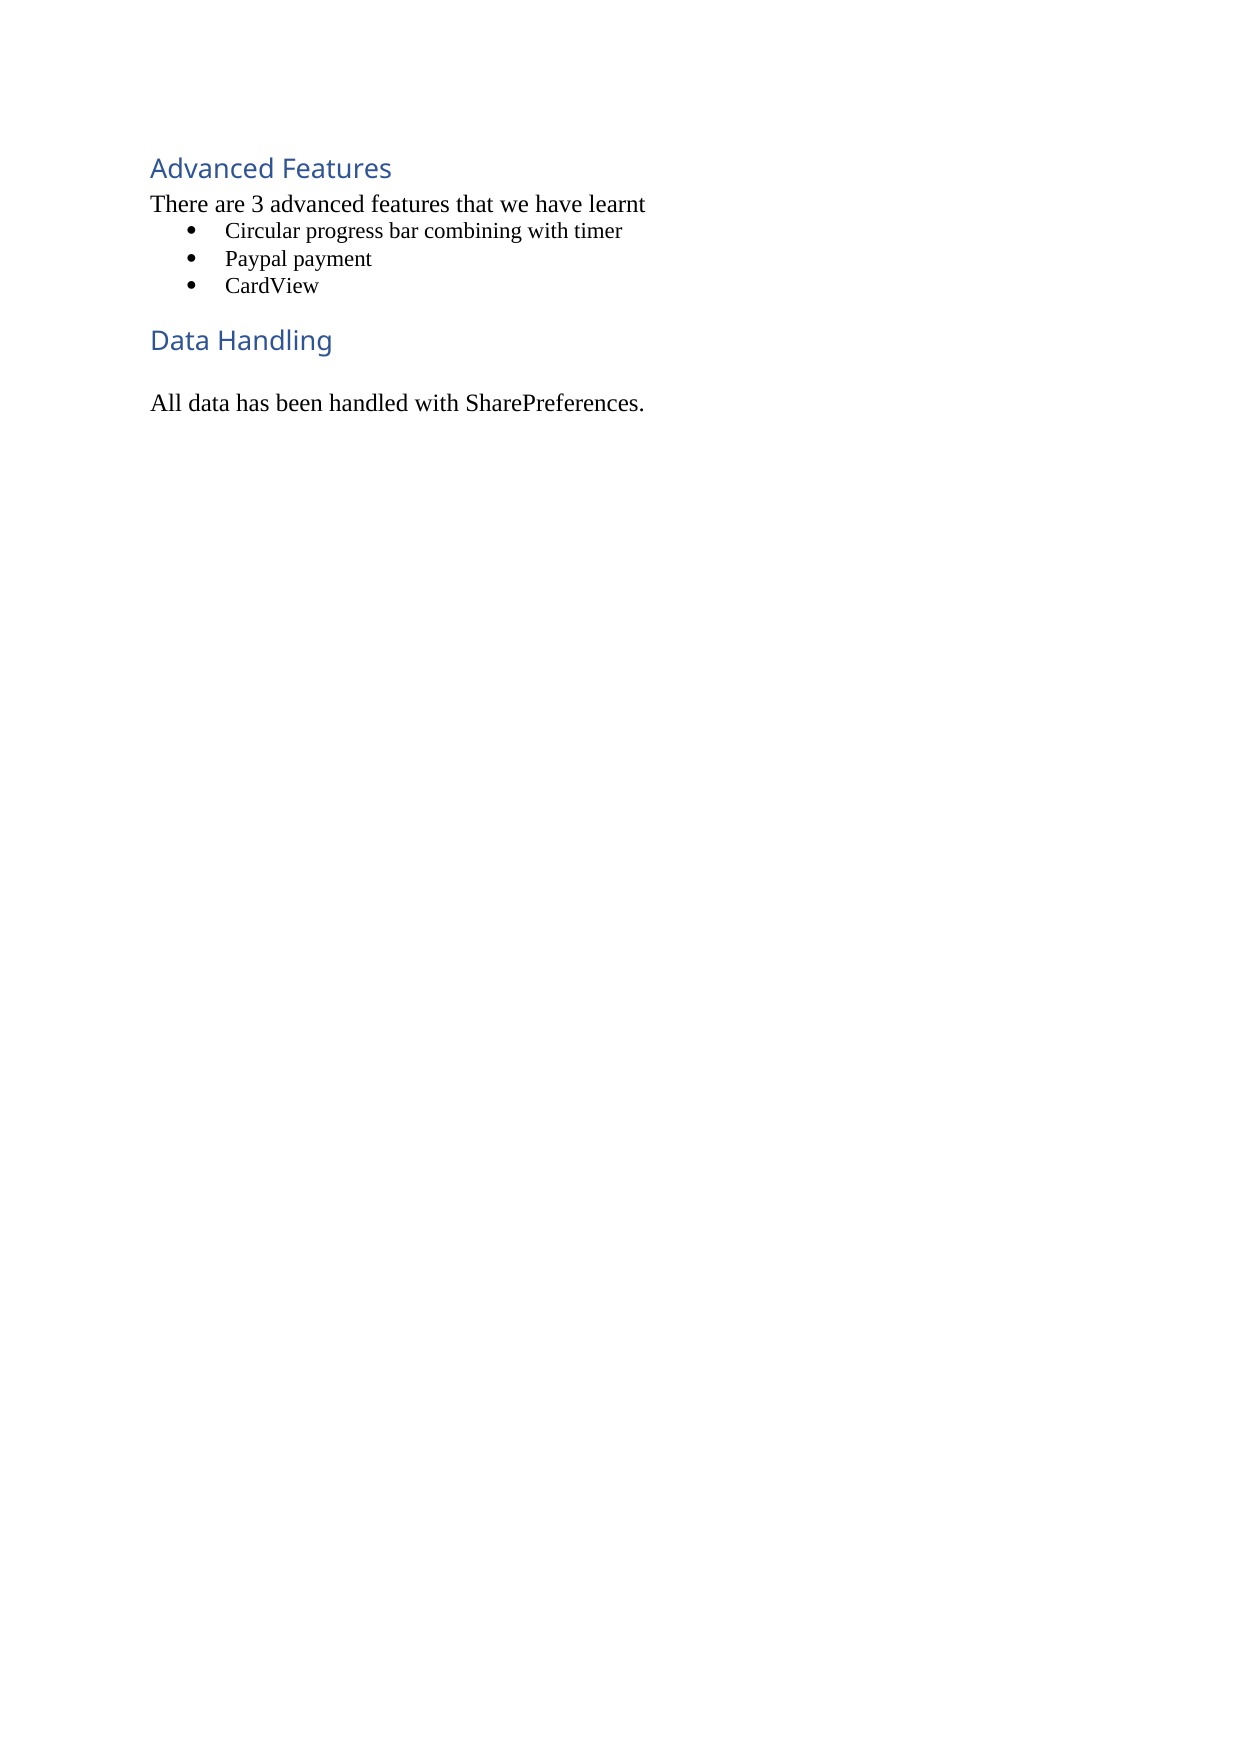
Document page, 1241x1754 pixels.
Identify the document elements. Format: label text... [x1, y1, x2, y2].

list Paypal payment [187, 245, 1090, 271]
subtitle Advanced Features [150, 150, 1090, 187]
text There are 3 advanced features that we have learnt [150, 189, 1090, 217]
list Circular progress bar combining with timer [187, 217, 1090, 244]
text All data has been handled with SharePreferences. [150, 388, 1090, 417]
list CardView [187, 273, 1090, 299]
subtitle Data Handling [150, 321, 1090, 358]
